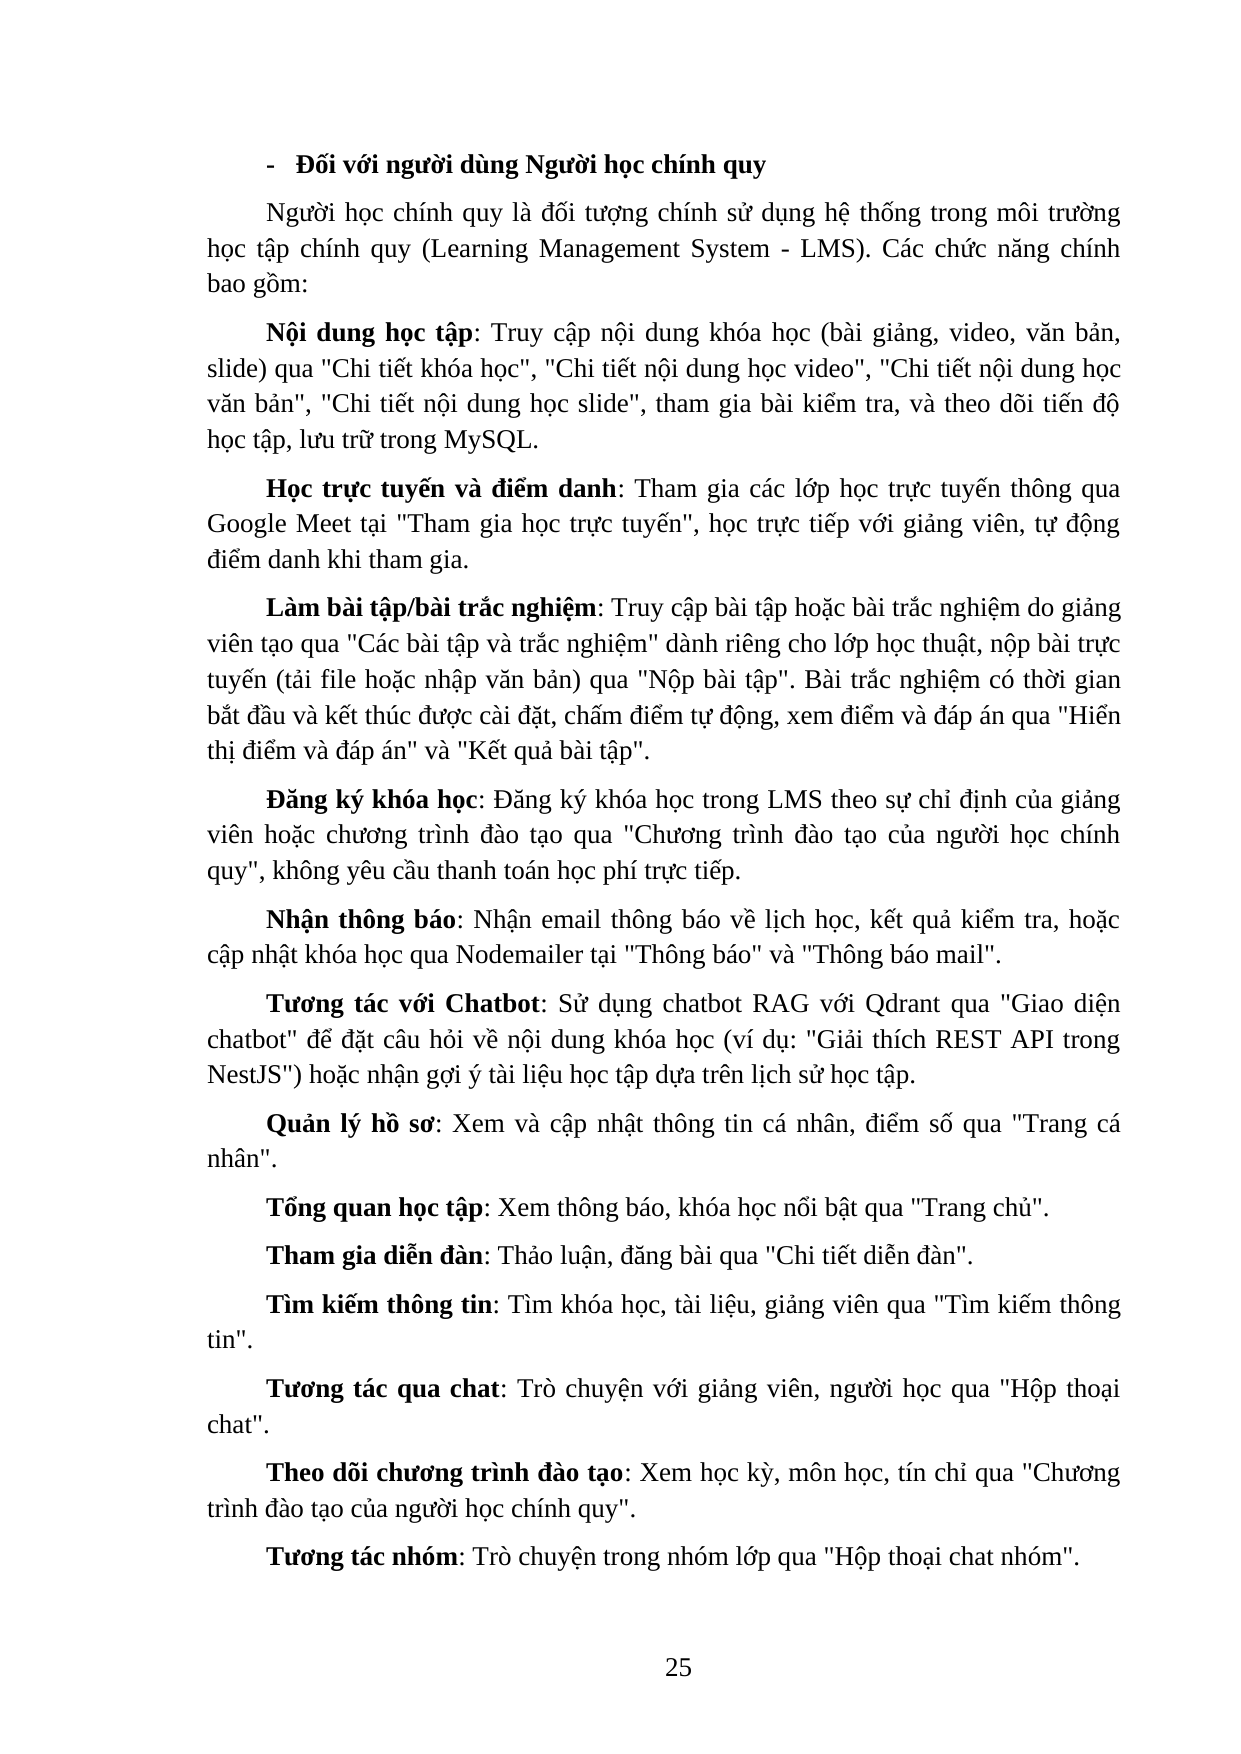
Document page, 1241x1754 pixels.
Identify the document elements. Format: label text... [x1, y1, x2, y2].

text Tương tác với Chatbot: Sử dụng chatbot RAG với Qdrant qua "Giao diện chatbot" để đặt câu hỏi về nội dung khóa học (ví dụ: "Giải thích REST API trong NestJS") hoặc nhận gợi ý tài liệu học tập dựa trên lịch sử học tập. [207, 987, 1122, 1089]
text Theo dõi chương trình đào tạo: Xem học kỳ, môn học, tín chỉ qua "Chương trình đào tạo của người học chính quy". [207, 1456, 1122, 1523]
text Đăng ký khóa học: Đăng ký khóa học trong LMS theo sự chỉ định của giảng viên hoặc chương trình đào tạo qua "Chương trình đào tạo của người học chính quy", không yêu cầu thanh toán học phí trực tiếp. [207, 783, 1122, 886]
text Người học chính quy là đối tượng chính sử dụng hệ thống trong môi trường học tập chính quy (Learning Management System - LMS). Các chức năng chính bao gồm: [207, 196, 1122, 299]
text Học trực tuyến và điểm danh: Tham gia các lớp học trực tuyến thông qua Google Meet tại "Tham gia học trực tuyến", học trực tiếp với giảng viên, tự động điểm danh khi tham gia. [207, 472, 1122, 574]
text Tham gia diễn đàn: Thảo luận, đăng bài qua "Chi tiết diễn đàn". [207, 1239, 1122, 1271]
text Tương tác qua chat: Trò chuyện với giảng viên, người học qua "Hộp thoại chat". [207, 1372, 1122, 1439]
text Nội dung học tập: Truy cập nội dung khóa học (bài giảng, video, văn bản, slide) qua "Chi tiết khóa học", "Chi tiết nội dung học video", "Chi tiết nội dung học văn bản", "Chi tiết nội dung học slide", tham gia bài kiểm tra, và theo dõi tiến độ học tập, lưu trữ trong MySQL. [207, 316, 1122, 454]
list Đối với người dùng Người học chính quy [266, 148, 1122, 179]
text Tương tác nhóm: Trò chuyện trong nhóm lớp qua "Hộp thoại chat nhóm". [207, 1540, 1122, 1572]
text Nhận thông báo: Nhận email thông báo về lịch học, kết quả kiểm tra, hoặc cập nhật khóa học qua Nodemailer tại "Thông báo" và "Thông báo mail". [207, 903, 1122, 970]
text Quản lý hồ sơ: Xem và cập nhật thông tin cá nhân, điểm số qua "Trang cá nhân". [207, 1107, 1122, 1174]
text Làm bài tập/bài trắc nghiệm: Truy cập bài tập hoặc bài trắc nghiệm do giảng viên tạo qua "Các bài tập và trắc nghiệm" dành riêng cho lớp học thuật, nộp bài trực tuyến (tải file hoặc nhập văn bản) qua "Nộp bài tập". Bài trắc nghiệm có thời gian bắt đầu và kết thúc được cài đặt, chấm điểm tự động, xem điểm và đáp án qua "Hiển thị điểm và đáp án" và "Kết quả bài tập". [207, 592, 1122, 766]
text Tổng quan học tập: Xem thông báo, khóa học nổi bật qua "Trang chủ". [207, 1191, 1122, 1222]
text Tìm kiếm thông tin: Tìm khóa học, tài liệu, giảng viên qua "Tìm kiếm thông tin". [207, 1288, 1122, 1355]
